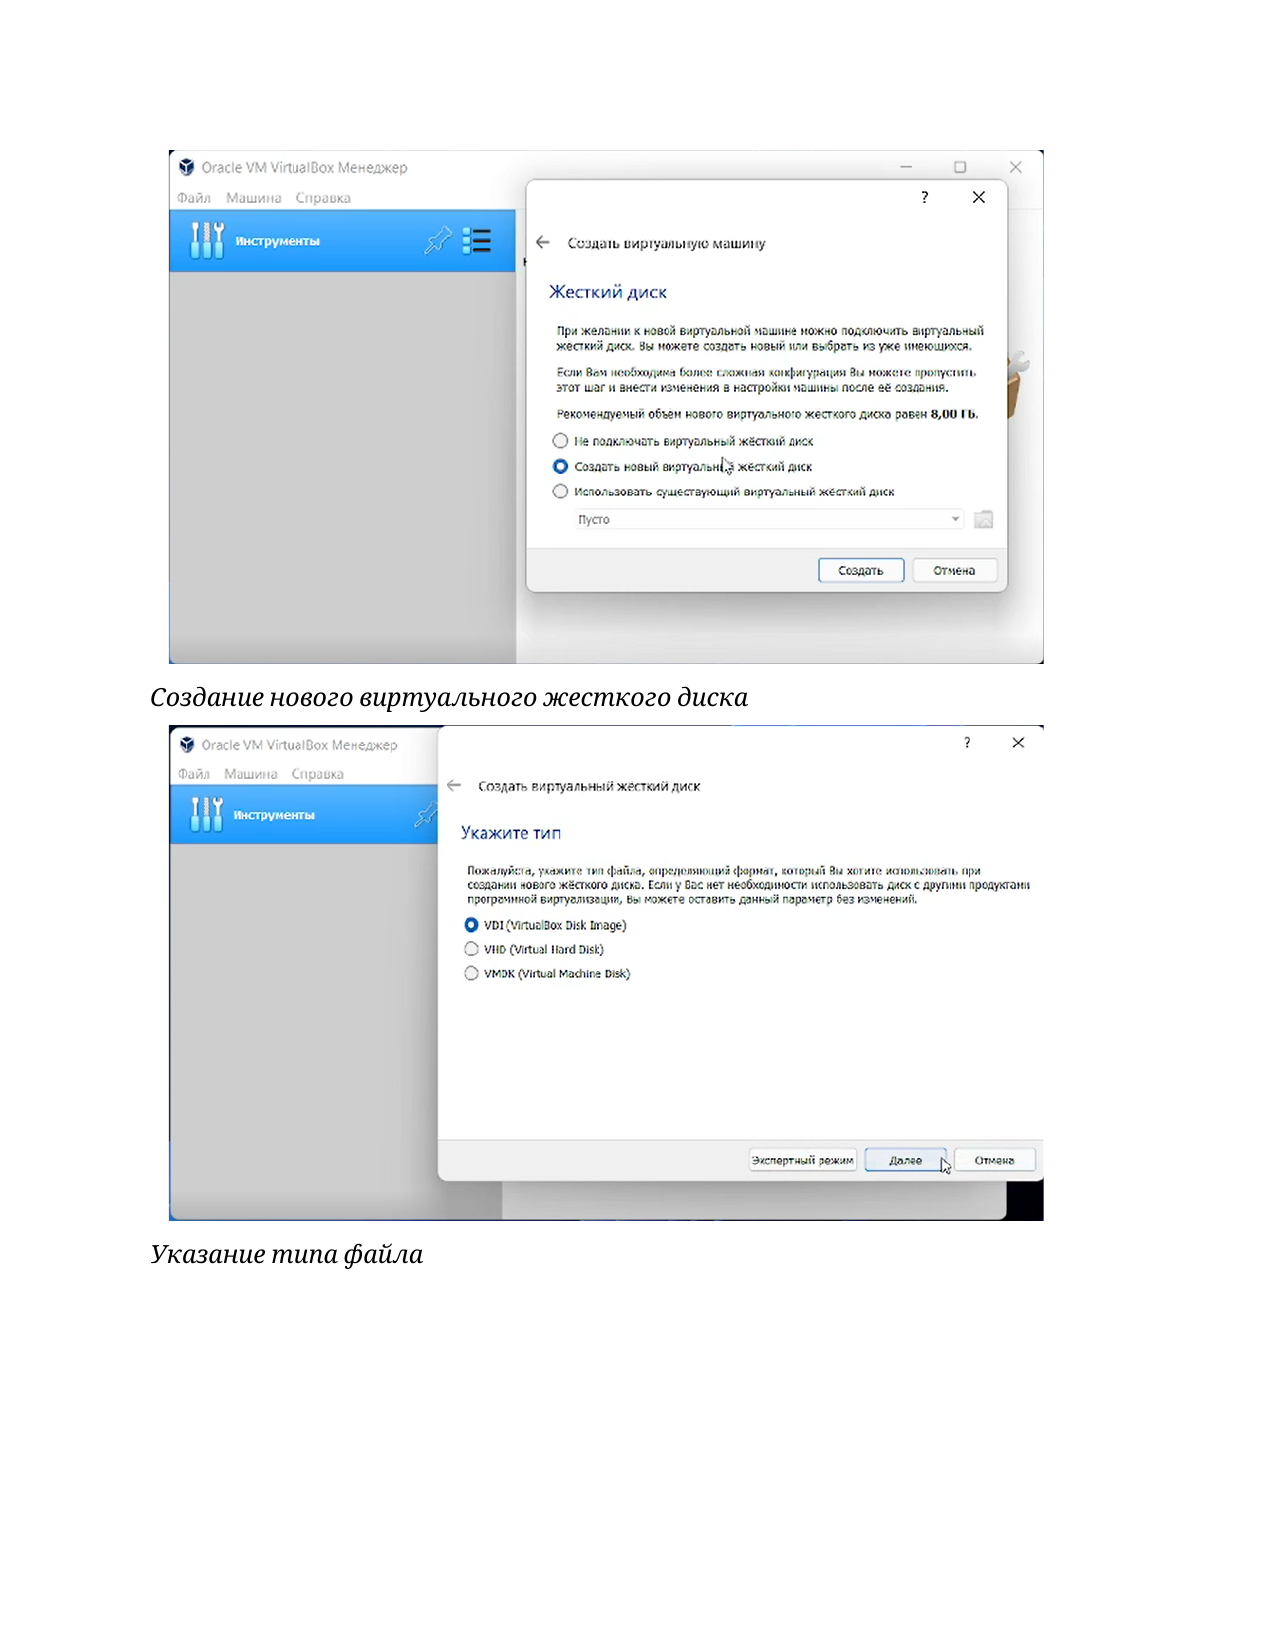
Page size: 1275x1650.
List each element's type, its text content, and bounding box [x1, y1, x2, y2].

picture [168, 150, 1044, 664]
text Указание типа файла [150, 1241, 1125, 1270]
picture [168, 725, 1044, 1221]
text Создание нового виртуального жесткого диска [150, 684, 1125, 713]
